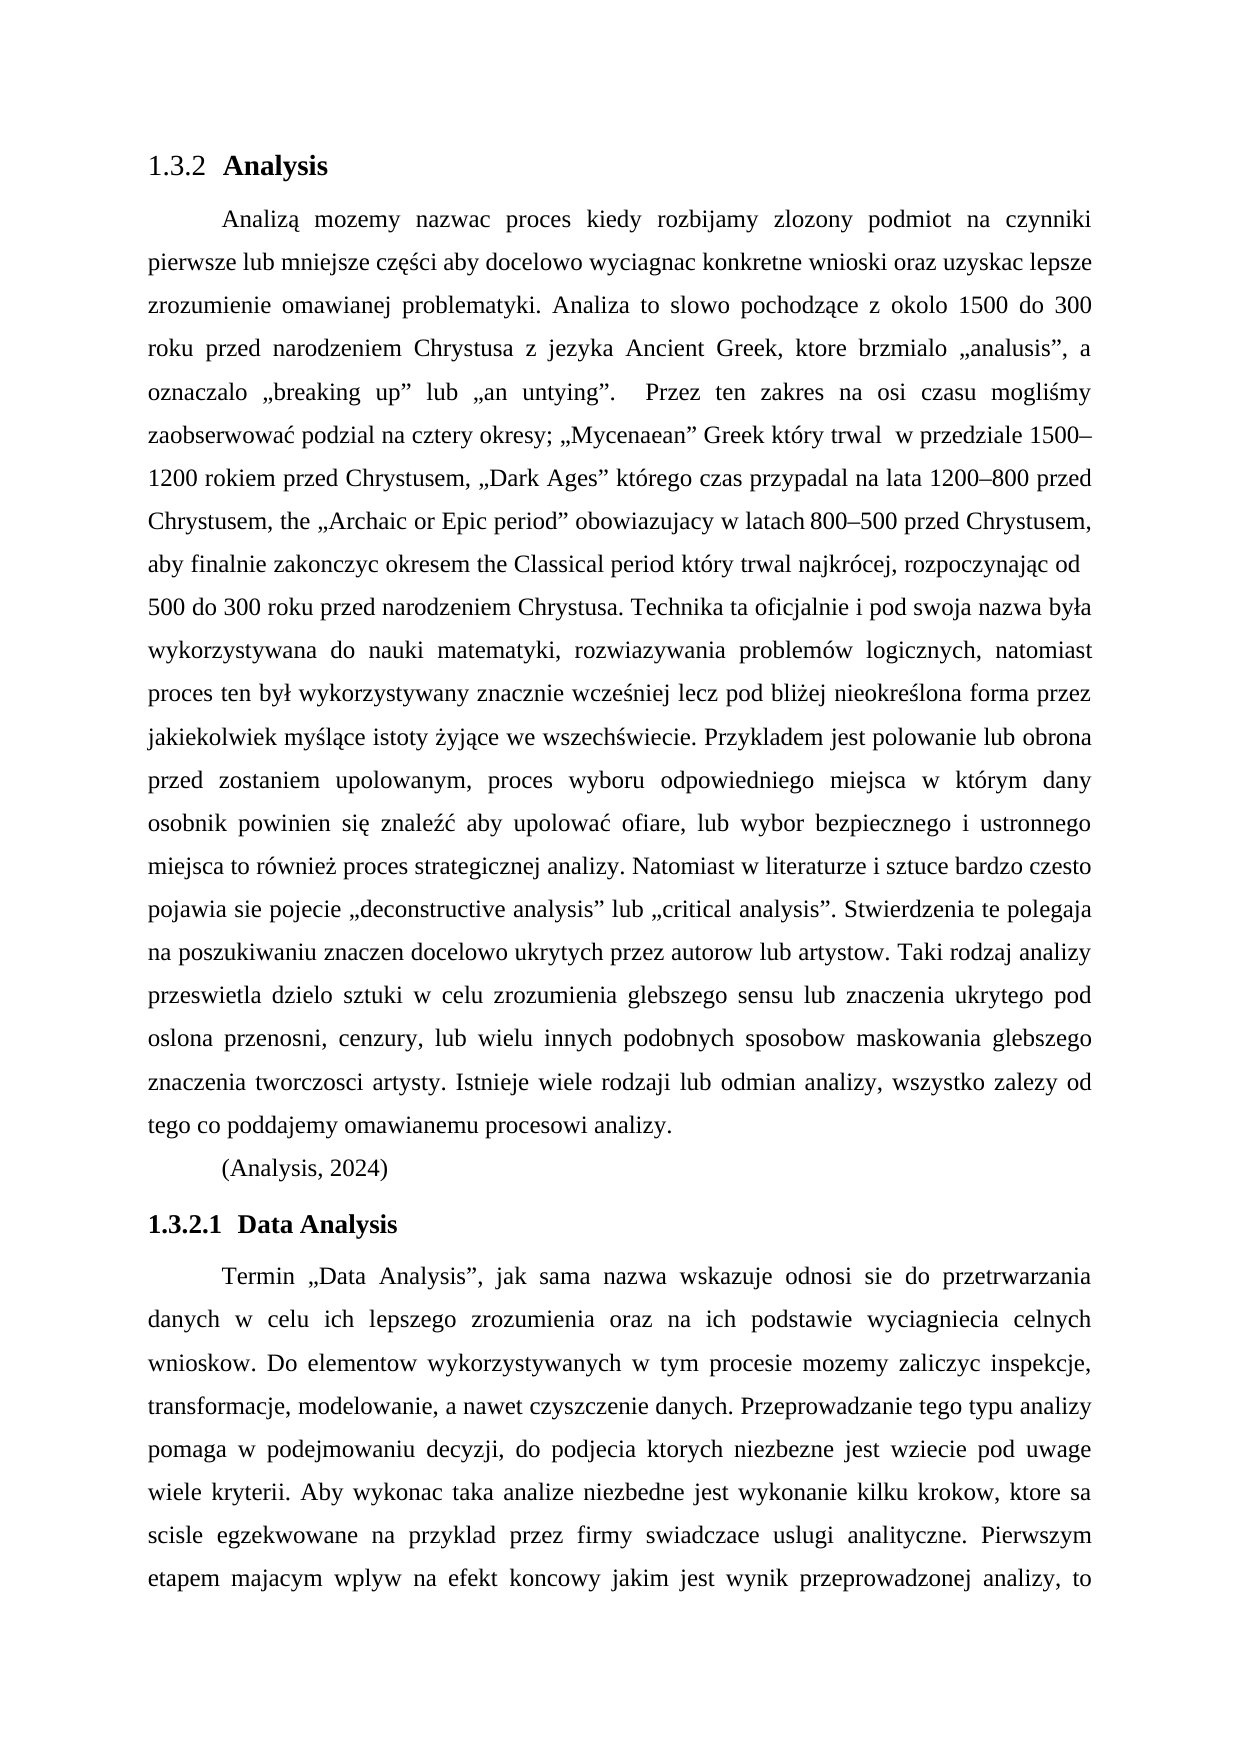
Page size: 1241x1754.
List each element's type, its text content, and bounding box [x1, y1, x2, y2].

subtitle Analysis [148, 148, 1093, 181]
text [148, 1261, 1093, 1592]
text Analizą mozemy nazwac proces kiedy rozbijamy zlozony podmiot na czynniki pierwsze lub mniejsze części aby docelowo wyciagnac konkretne wnioski oraz uzyskac lepsze zrozumienie omawianej problematyki. Analiza to slowo pochodzące z okolo 1500 do 300 roku przed narodzeniem Chrystusa z jezyka Ancient Greek, ktore brzmialo „analusis”, a oznaczalo „breaking up” lub „an untying”. Przez ten zakres na osi czasu mogliśmy zaobserwować podzial na cztery okresy; „Mycenaean” Greek który trwal w przedziale 1500–1200 rokiem przed Chrystusem, „Dark Ages” którego czas przypadal na lata 1200–800 przed Chrystusem, the „Archaic or Epic period” obowiazujacy w latach 800–500 przed Chrystusem, aby finalnie zakonczyc okresem the Classical period który trwal najkrócej, rozpoczynając od 500 do 300 roku przed narodzeniem Chrystusa. Technika ta oficjalnie i pod swoja nazwa była wykorzystywana do nauki matematyki, rozwiazywania problemów logicznych, natomiast proces ten był wykorzystywany znacznie wcześniej lecz pod bliżej nieokreślona forma przez jakiekolwiek myślące istoty żyjące we wszechświecie. Przykladem jest polowanie lub obrona przed zostaniem upolowanym, proces wyboru odpowiedniego miejsca w którym dany osobnik powinien się znaleźć aby upolować ofiare, lub wybor bezpiecznego i ustronnego miejsca to również proces strategicznej analizy. Natomiast w literaturze i sztuce bardzo czesto pojawia sie pojecie „deconstructive analysis” lub „critical analysis”. Stwierdzenia te polegaja na poszukiwaniu znaczen docelowo ukrytych przez autorow lub artystow. Taki rodzaj analizy przeswietla dzielo sztuki w celu zrozumienia glebszego sensu lub znaczenia ukrytego pod oslona przenosni, cenzury, lub wielu innych podobnych sposobow maskowania glebszego znaczenia tworczosci artysty. Istnieje wiele rodzaji lub odmian analizy, wszystko zalezy od tego co poddajemy omawianemu procesowi analizy. [148, 204, 1093, 1138]
subtitle Data Analysis [148, 1208, 1093, 1240]
